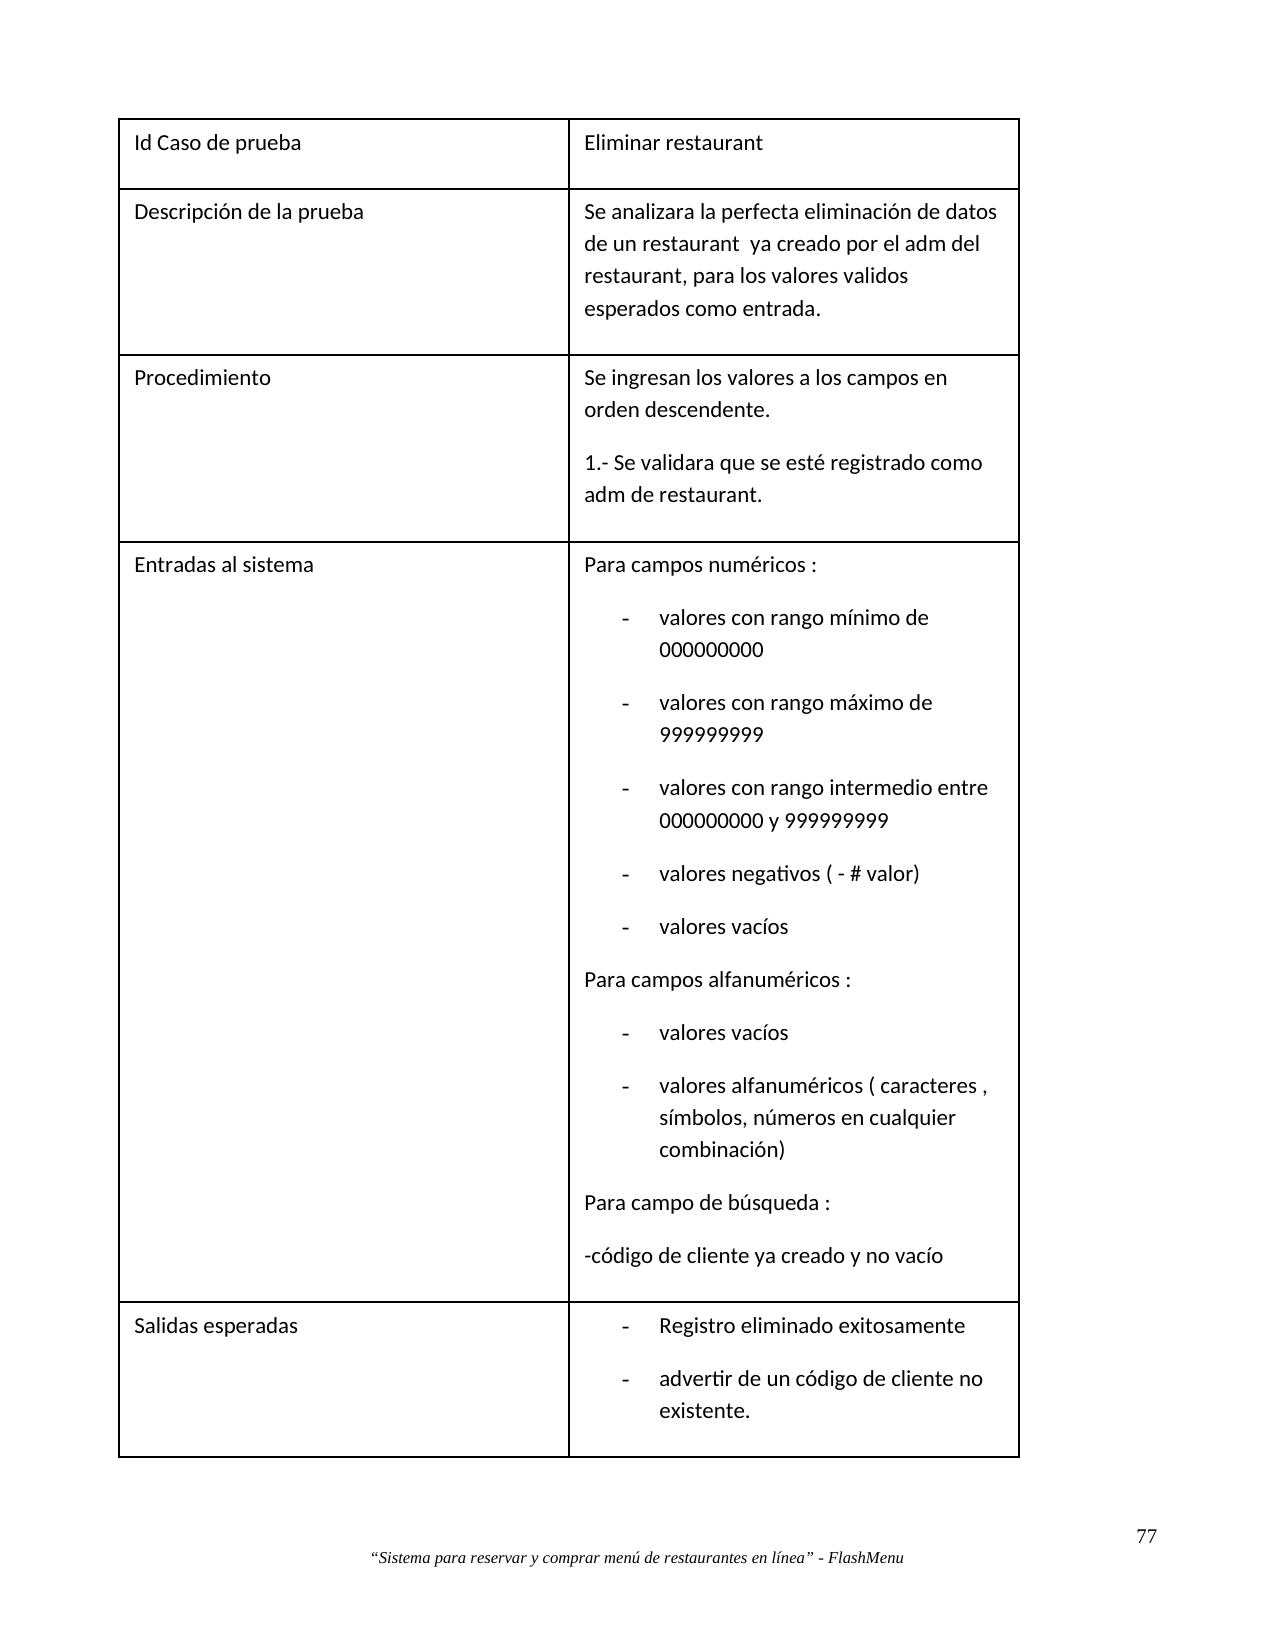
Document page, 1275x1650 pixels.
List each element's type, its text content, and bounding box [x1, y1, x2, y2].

table_cell Salidas esperadas [120, 1303, 568, 1456]
table_cell Para campos numéricos : valores con rango mínimo de 000000000 valores con rango máximo de 999999999 valores con rango intermedio entre 000000000 y 999999999 valores negativos ( - # valor) valores vacíos Para campos alfanuméricos : valores vacíos valores alfanuméricos ( caracteres , símbolos, números en cualquier combinación) Para campo de búsqueda : -código de cliente ya creado y no vacío [570, 543, 1018, 1301]
table_cell Registro eliminado exitosamente advertir de un código de cliente no existente. [570, 1303, 1018, 1456]
table_cell Entradas al sistema [120, 543, 568, 1301]
table_cell Se ingresan los valores a los campos en orden descendente. 1.- Se validara que se esté registrado como adm de restaurant. [570, 356, 1018, 541]
table_header Id Caso de prueba [120, 120, 568, 188]
table_cell Descripción de la prueba [120, 190, 568, 354]
table_cell Procedimiento [120, 356, 568, 541]
table_cell Se analizara la perfecta eliminación de datos de un restaurant ya creado por el adm del restaurant, para los valores validos esperados como entrada. [570, 190, 1018, 354]
table_header Eliminar restaurant [570, 120, 1018, 188]
